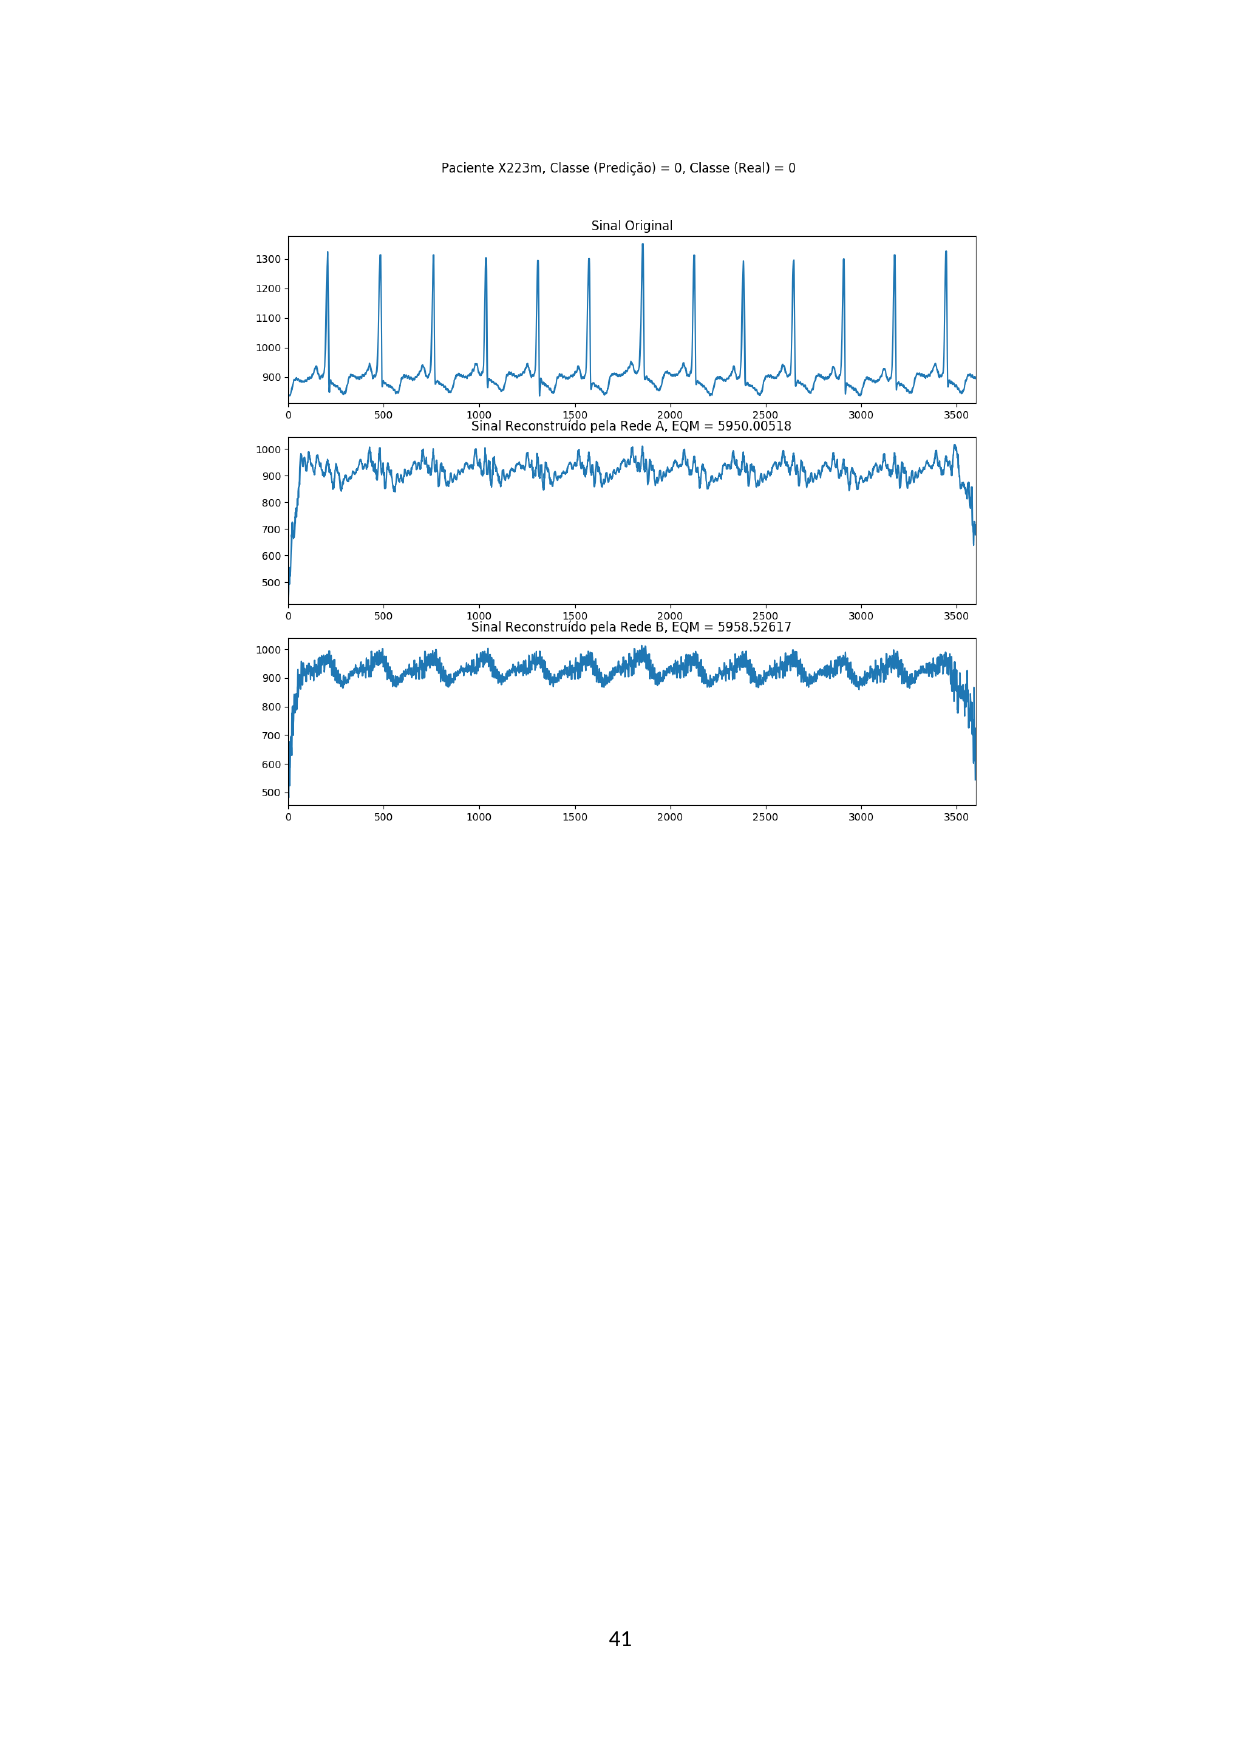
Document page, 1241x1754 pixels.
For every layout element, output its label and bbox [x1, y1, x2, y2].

picture [177, 147, 1063, 886]
